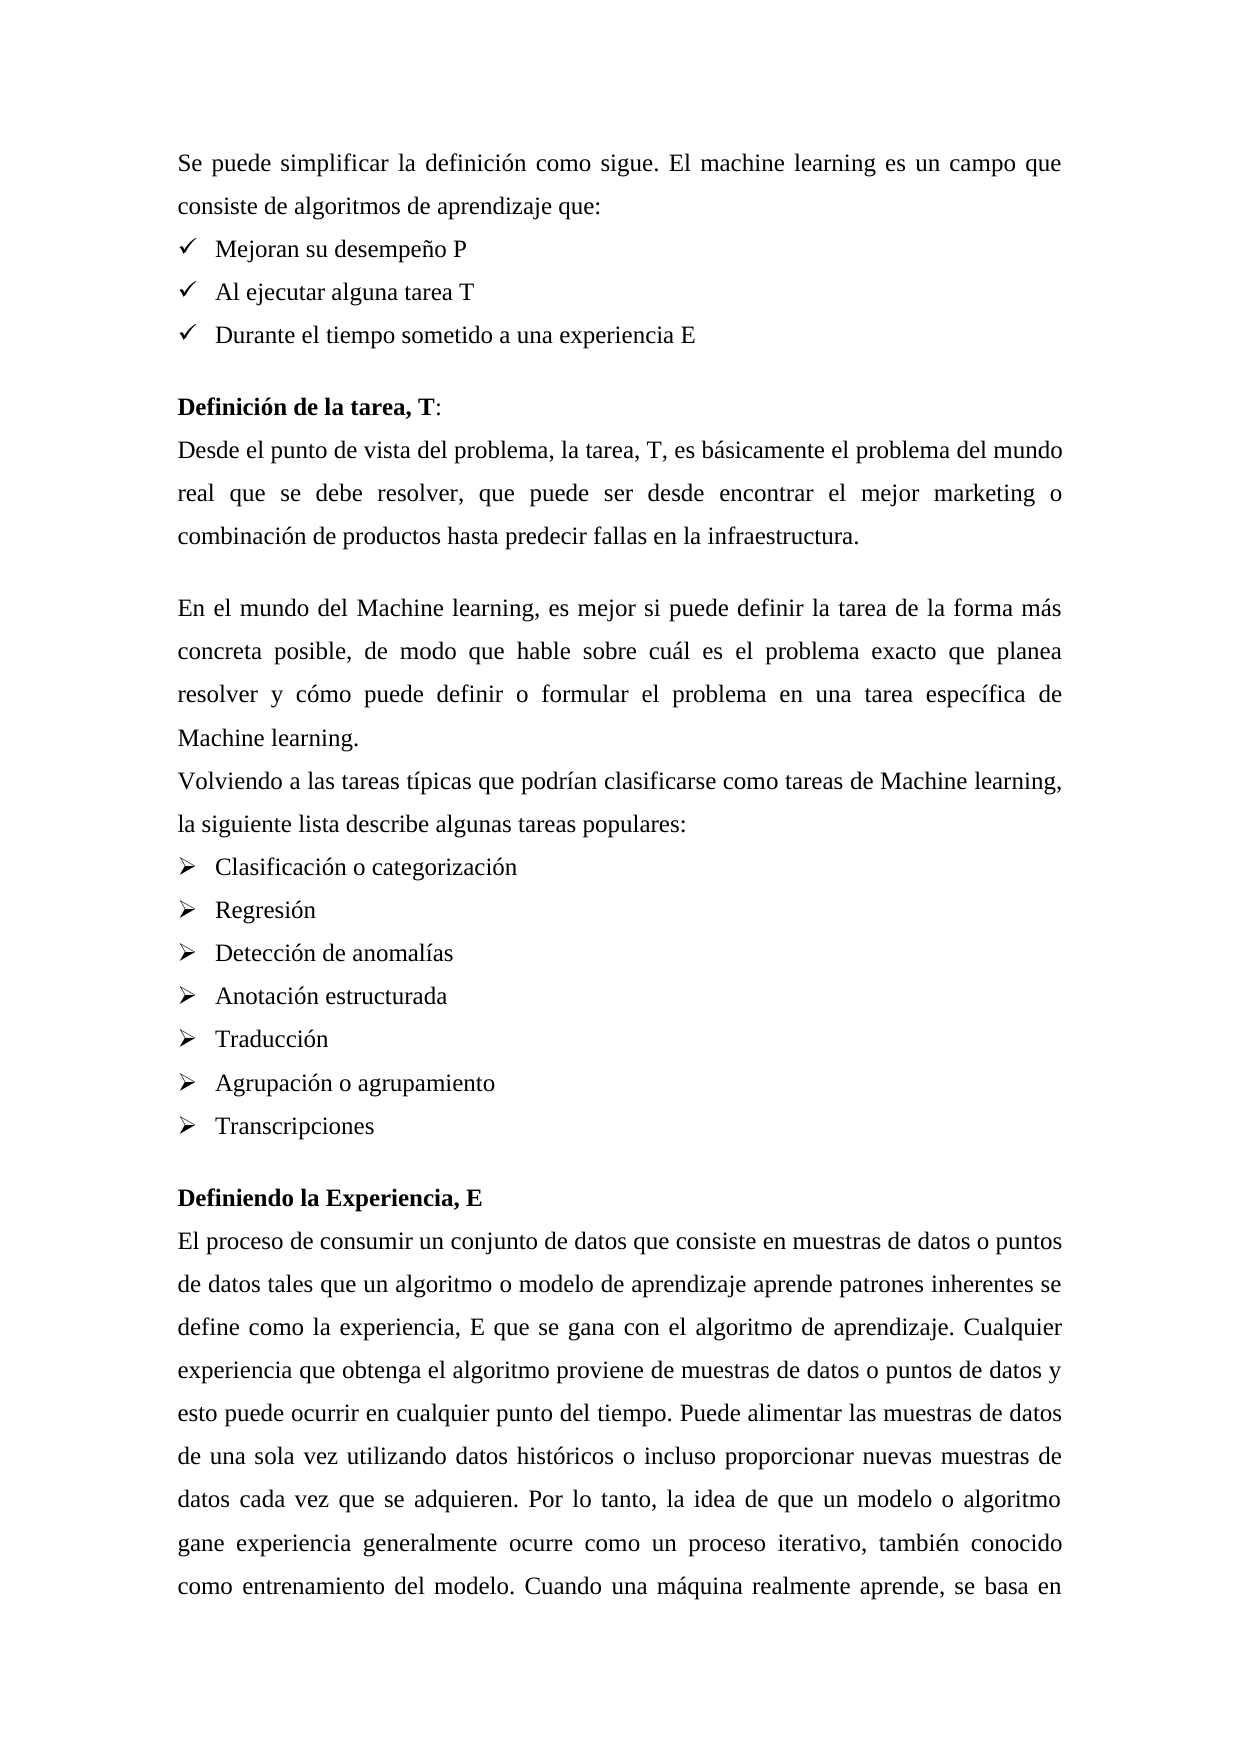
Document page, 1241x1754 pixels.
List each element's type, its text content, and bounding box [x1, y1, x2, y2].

list Mejoran su desempeño P [177, 234, 1063, 263]
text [177, 1226, 1063, 1599]
text En el mundo del Machine learning, es mejor si puede definir la tarea de la forma más concreta posible, de modo que hable sobre cuál es el problema exacto que planea resolver y cómo puede definir o formular el problema en una tarea específica de Machine learning. [177, 593, 1063, 751]
text Se puede simplificar la definición como sigue. El machine learning es un campo que consiste de algoritmos de aprendizaje que: [177, 148, 1063, 219]
text Volviendo a las tareas típicas que podrían clasificarse como tareas de Machine learning, la siguiente lista describe algunas tareas populares: [177, 766, 1063, 838]
list Detección de anomalías [177, 938, 1063, 967]
list Agrupación o agrupamiento [177, 1068, 1063, 1096]
list Al ejecutar alguna tarea T [177, 277, 1063, 306]
list Clasificación o categorización [177, 852, 1063, 881]
list Traducción [177, 1024, 1063, 1053]
list Regresión [177, 895, 1063, 924]
list Durante el tiempo sometido a una experiencia E [177, 320, 1063, 349]
list Anotación estructurada [177, 981, 1063, 1010]
text Definición de la tarea, T: [177, 392, 1063, 421]
list Transcripciones [177, 1111, 1063, 1139]
text Definiendo la Experiencia, E [177, 1183, 1063, 1211]
text Desde el punto de vista del problema, la tarea, T, es básicamente el problema del mundo real que se debe resolver, que puede ser desde encontrar el mejor marketing o combinación de productos hasta predecir fallas en la infraestructura. [177, 435, 1063, 550]
